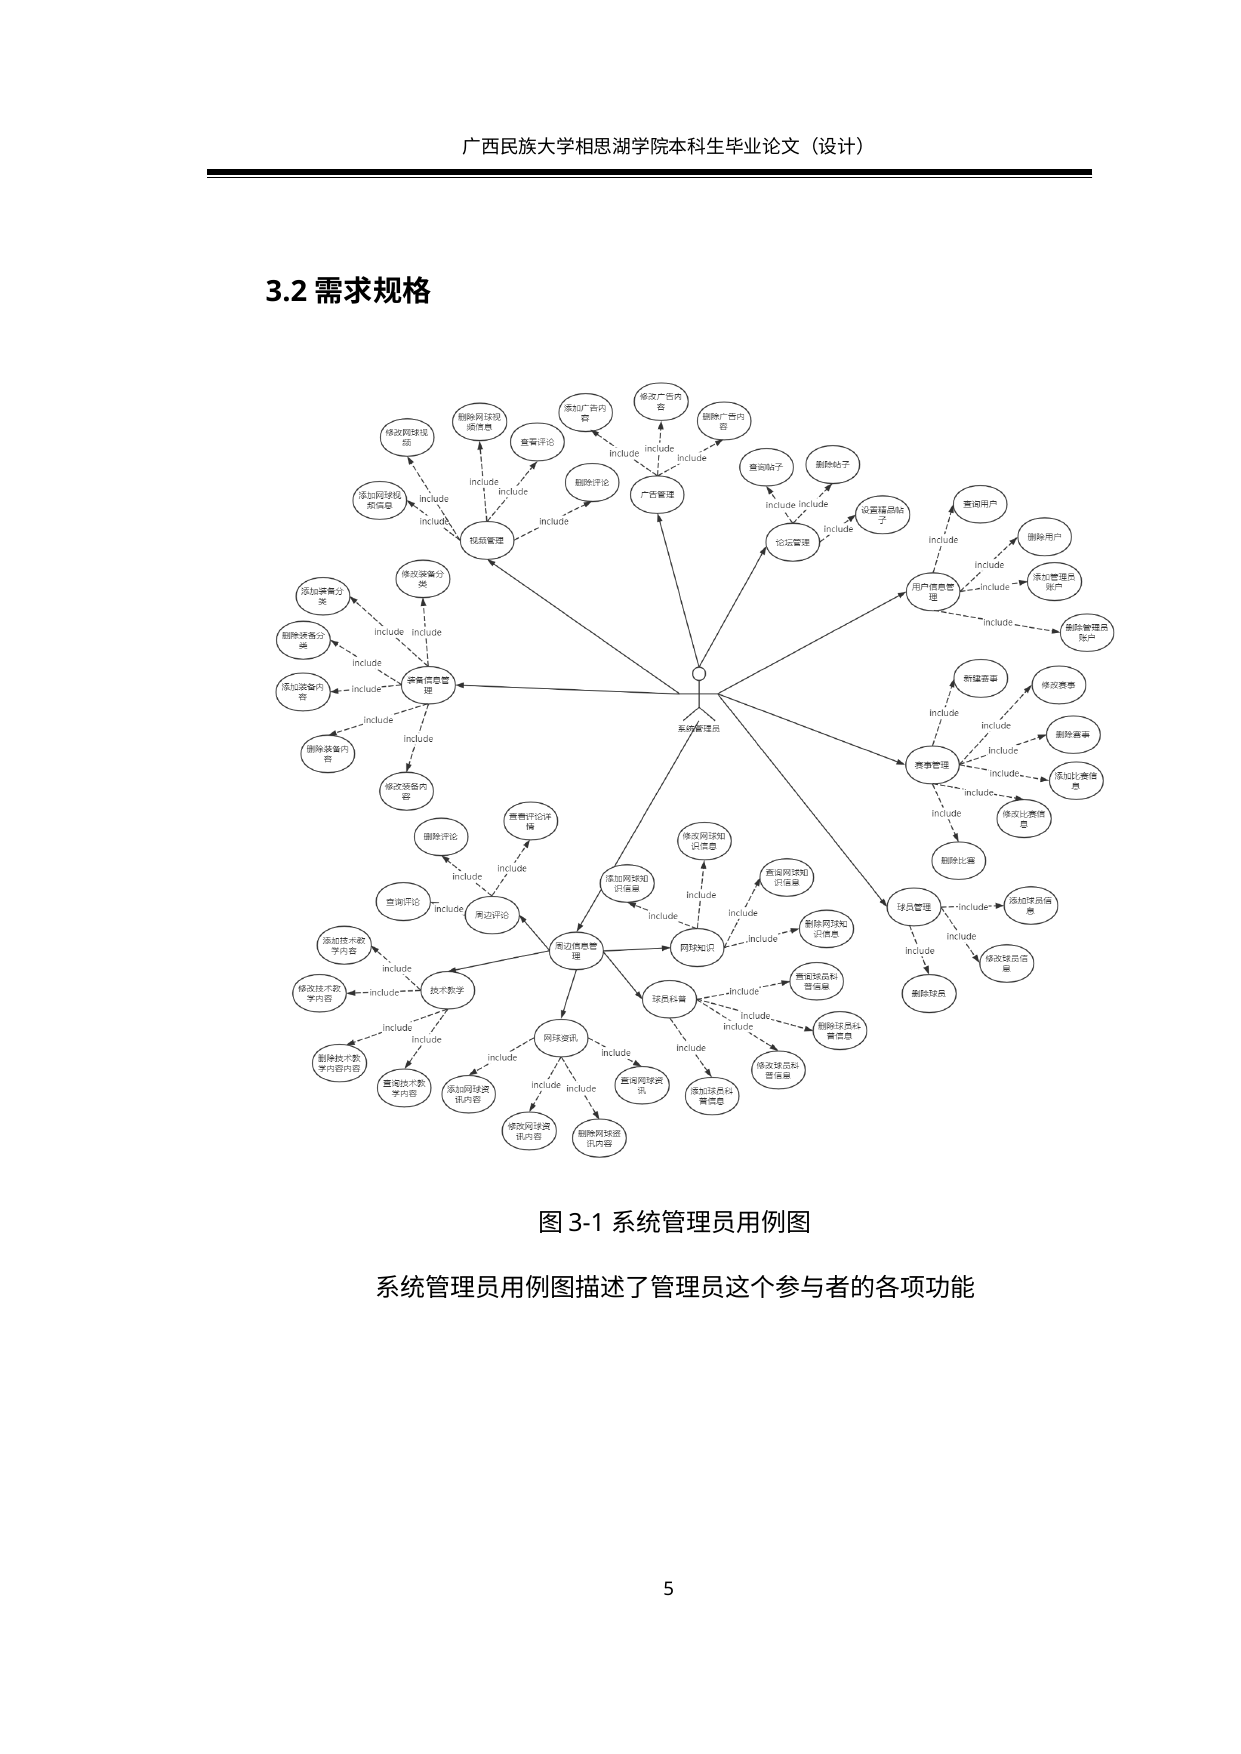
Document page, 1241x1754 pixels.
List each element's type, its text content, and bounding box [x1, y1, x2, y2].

subtitle 3.2 需求规格 [207, 264, 1092, 310]
text 图3-1 系统管理员用例图 [207, 1188, 1092, 1253]
text 系统管理员用例图描述了管理员这个参与者的各项功能 [207, 1253, 1092, 1318]
picture [256, 342, 1143, 1160]
